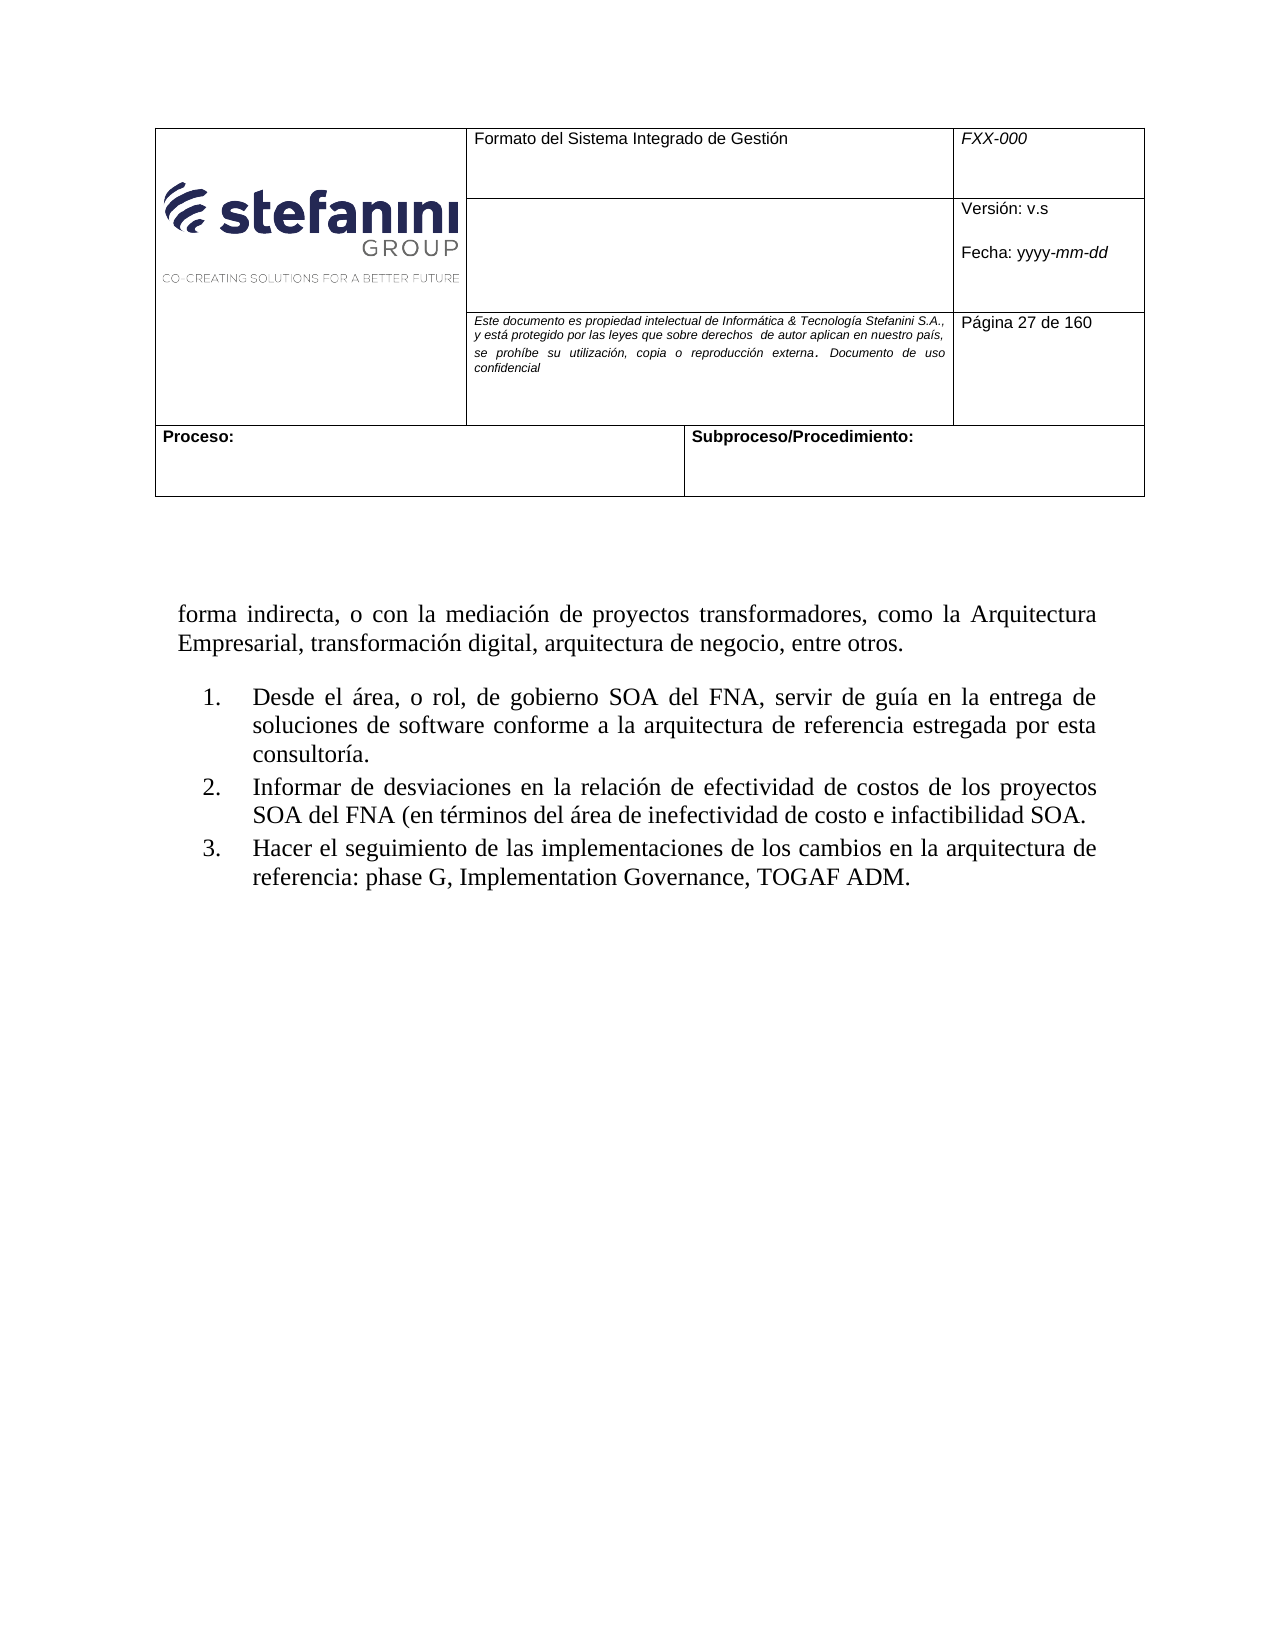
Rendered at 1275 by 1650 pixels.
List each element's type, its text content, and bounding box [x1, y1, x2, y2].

text Para complementar la lista de objetivos del gobierno SOA recomendados por este diagnóstico al Fondo, la lista siguiente expone objetivos que pueden ser conseguidos de forma indirecta, o con la mediación de proyectos transformadores, como la Arquitectura Empresarial, transformación digital, arquitectura de negocio, entre otros. [177, 599, 1098, 657]
picture [162, 182, 460, 286]
list Hacer el seguimiento de las implementaciones de los cambios en la arquitectura de referencia: phase G, Implementation Governance, TOGAF ADM. [202, 833, 1098, 891]
list Desde el área, o rol, de gobierno SOA del FNA, servir de guía en la entrega de soluciones de software conforme a la arquitectura de referencia estregada por esta consultoría. [202, 682, 1098, 768]
list Informar de desviaciones en la relación de efectividad de costos de los proyectos SOA del FNA (en términos del área de inefectividad de costo e infactibilidad SOA. [202, 772, 1098, 829]
